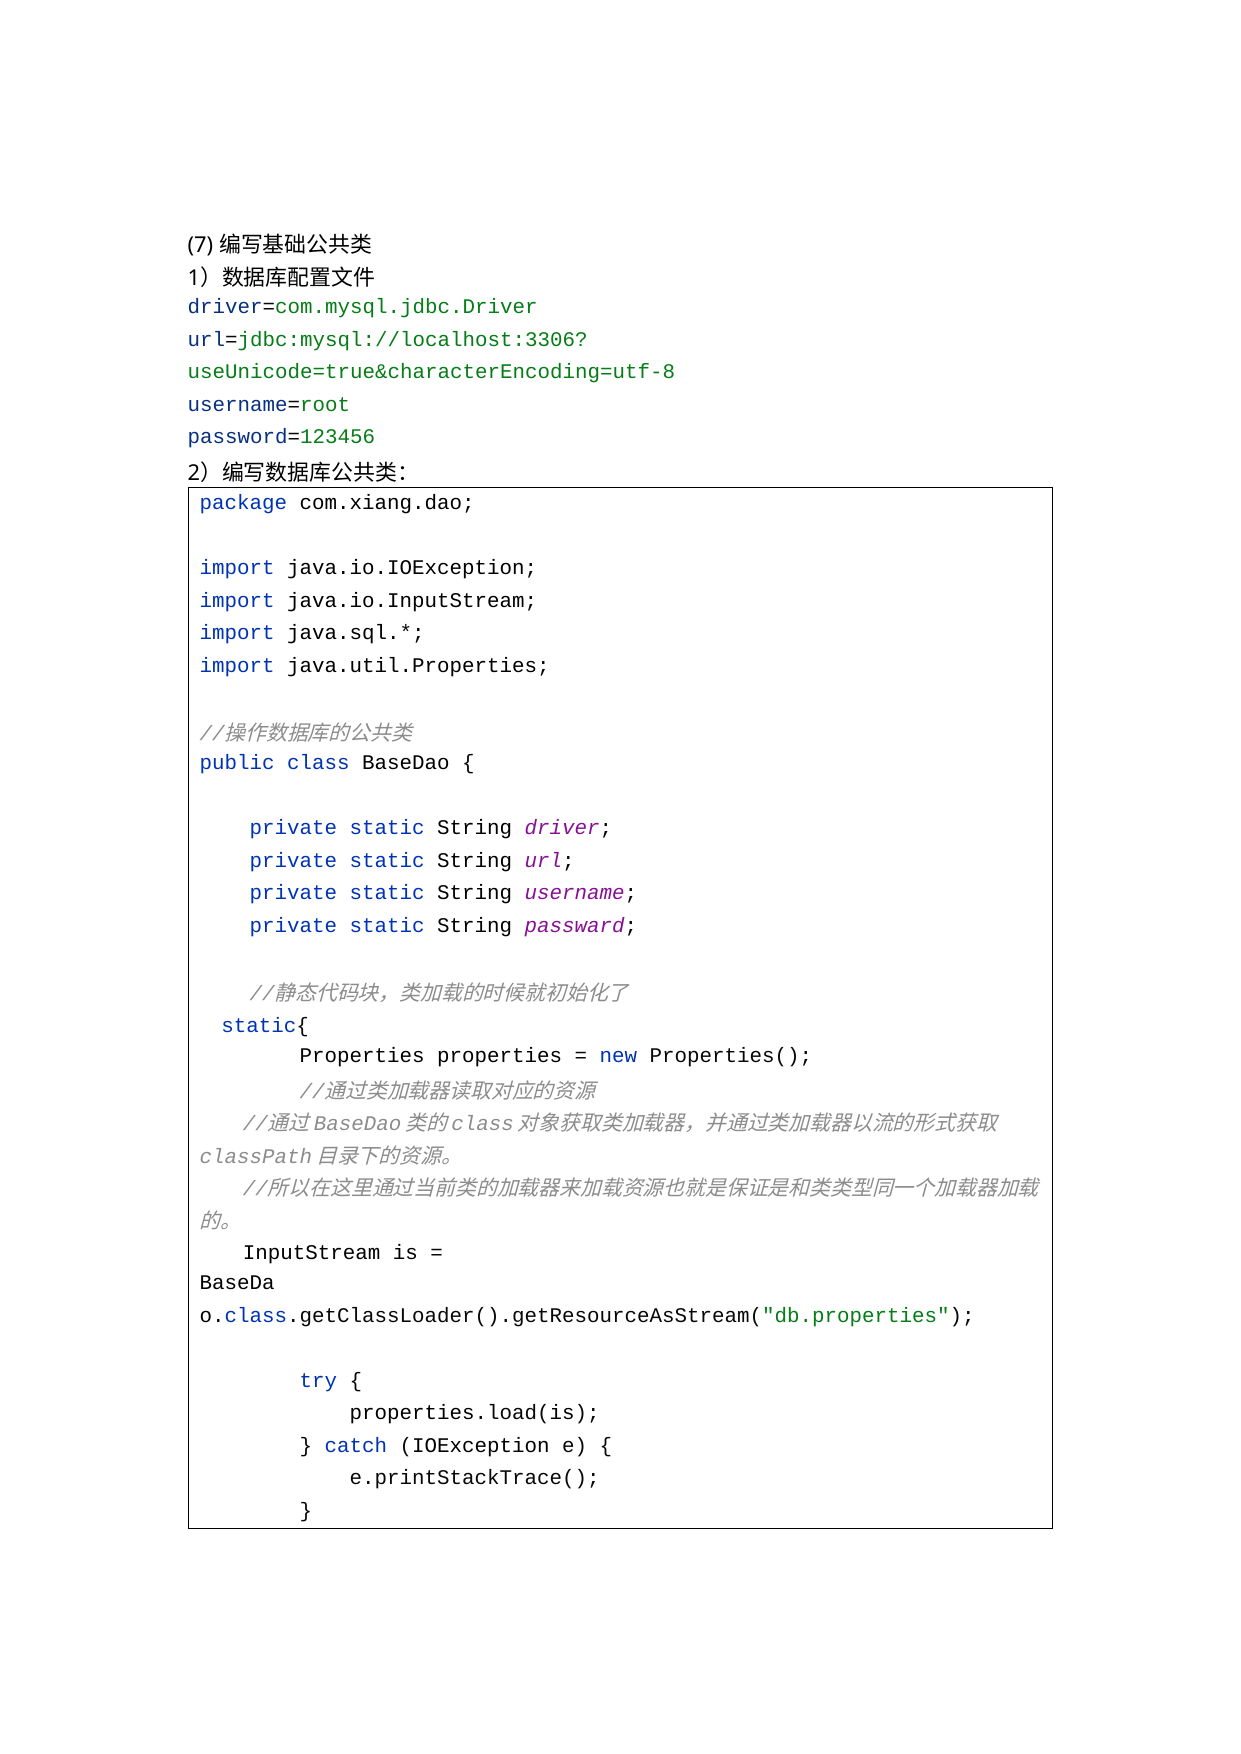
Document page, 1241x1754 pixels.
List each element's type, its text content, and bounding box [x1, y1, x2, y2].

text (7) 编写基础公共类 [187, 227, 1053, 259]
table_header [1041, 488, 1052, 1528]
text 1）数据库配置文件 [187, 259, 1053, 292]
text 2）编写数据库公共类： [187, 454, 1053, 487]
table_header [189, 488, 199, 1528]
text driver=com.mysql.jdbc.Driver url=jdbc:mysql://localhost:3306?useUnicode=true&characterEncoding=utf-8 username=root password=123456 [187, 292, 1053, 454]
